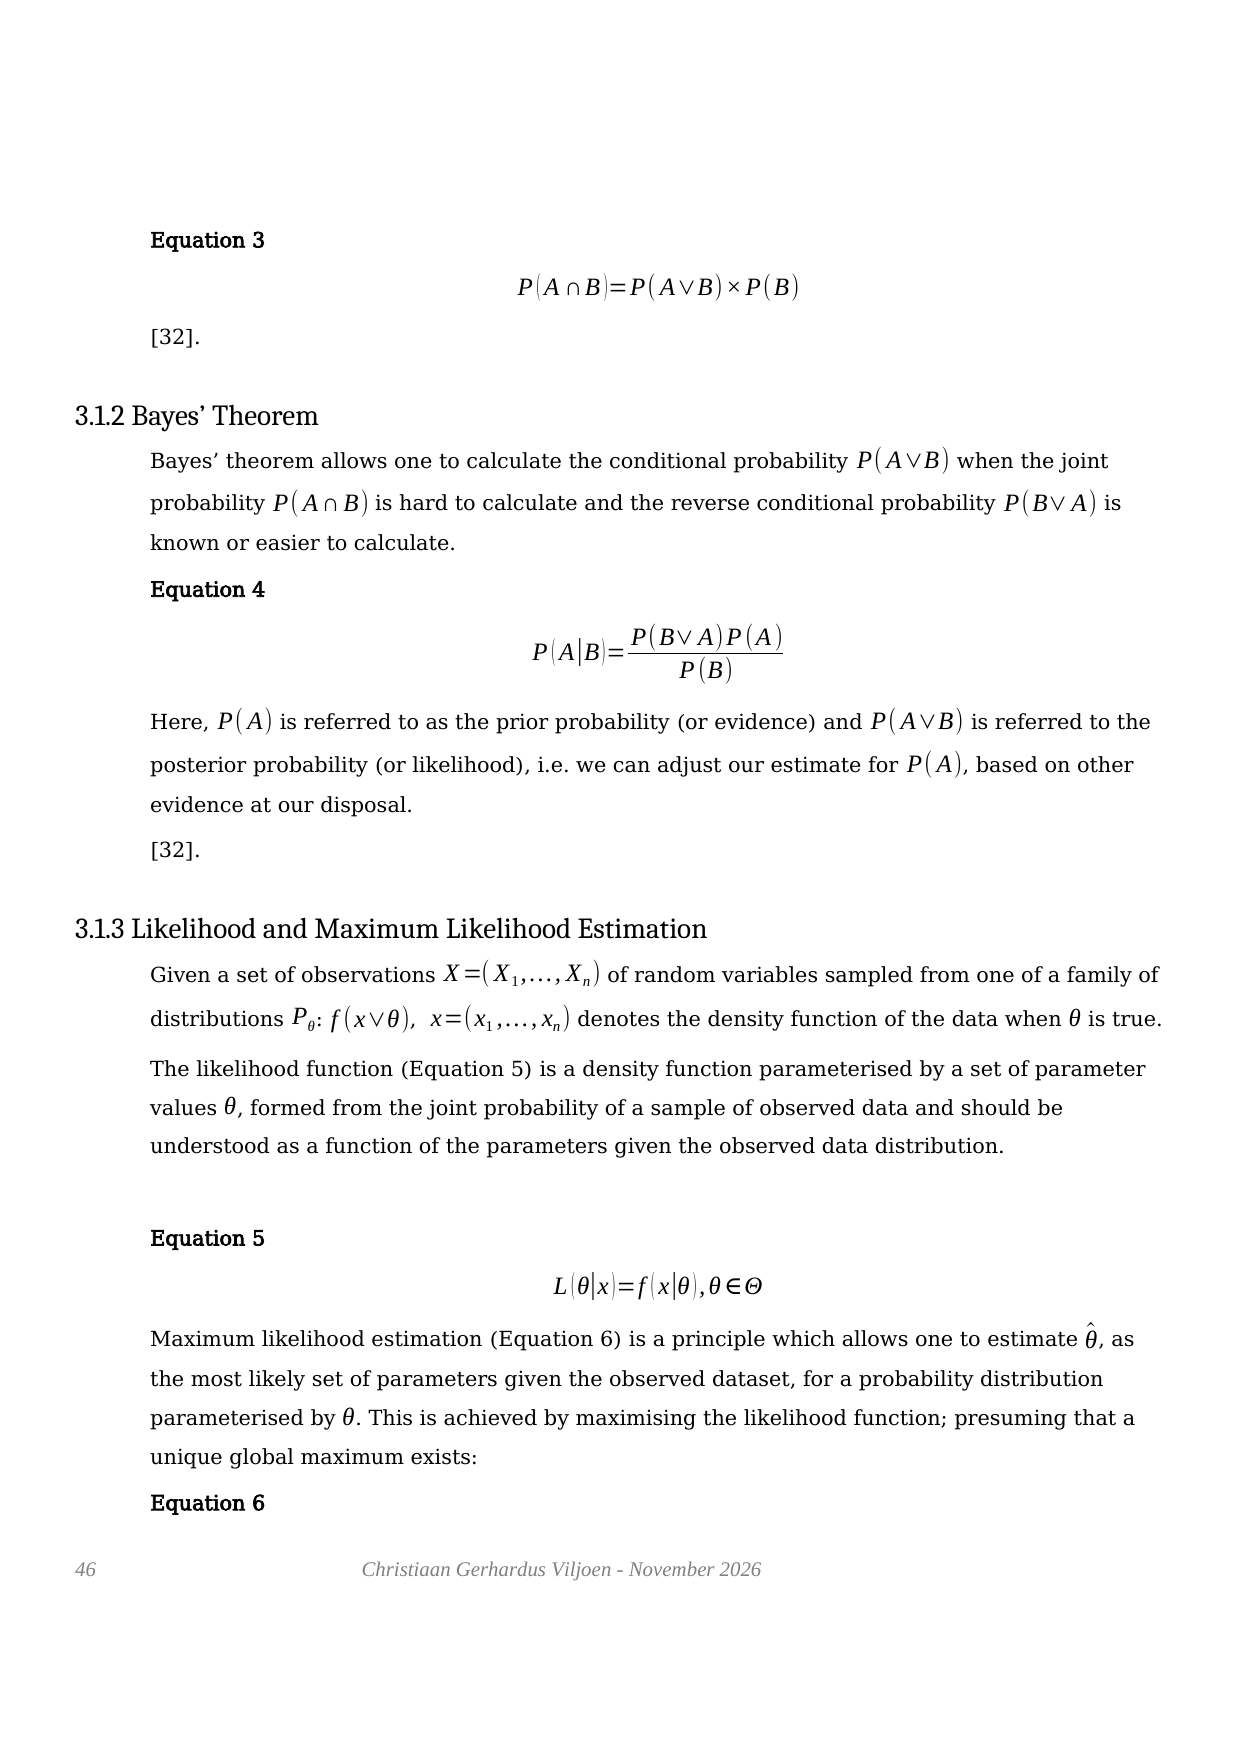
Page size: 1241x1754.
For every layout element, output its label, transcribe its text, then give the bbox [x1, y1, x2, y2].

text Maximum likelihood estimation (Equation 6) is a principle which allows one to estimate , as the most likely set of parameters given the observed dataset, for a probability distribution parameterised by . This is achieved by maximising the likelihood function; presuming that a unique global maximum exists: [150, 1322, 1165, 1469]
text Equation 6 [150, 1489, 1165, 1514]
text Equation 5 [150, 1225, 1165, 1250]
text . [150, 837, 1165, 862]
subtitle Bayes’ Theorem [75, 399, 1165, 433]
text The likelihood function (Equation 5) is a density function parameterised by a set of parameter values , formed from the joint probability of a sample of observed data and should be understood as a function of the parameters given the observed data distribution. [150, 1056, 1165, 1158]
text . [150, 324, 1165, 349]
text Here, is referred to as the prior probability (or evidence) and is referred to the posterior probability (or likelihood), i.e. we can adjust our estimate for , based on other evidence at our disposal. [150, 706, 1165, 816]
text Equation 4 [150, 576, 1165, 601]
subtitle Likelihood and Maximum Likelihood Estimation [75, 912, 1165, 946]
text Bayes’ theorem allows one to calculate the conditional probability when the joint probability is hard to calculate and the reverse conditional probability is known or easier to calculate. [150, 445, 1165, 555]
text Equation 3 [150, 227, 1165, 252]
text Given a set of observations of random variables sampled from one of a family of distributions : , denotes the density function of the data when is true. [150, 958, 1165, 1035]
